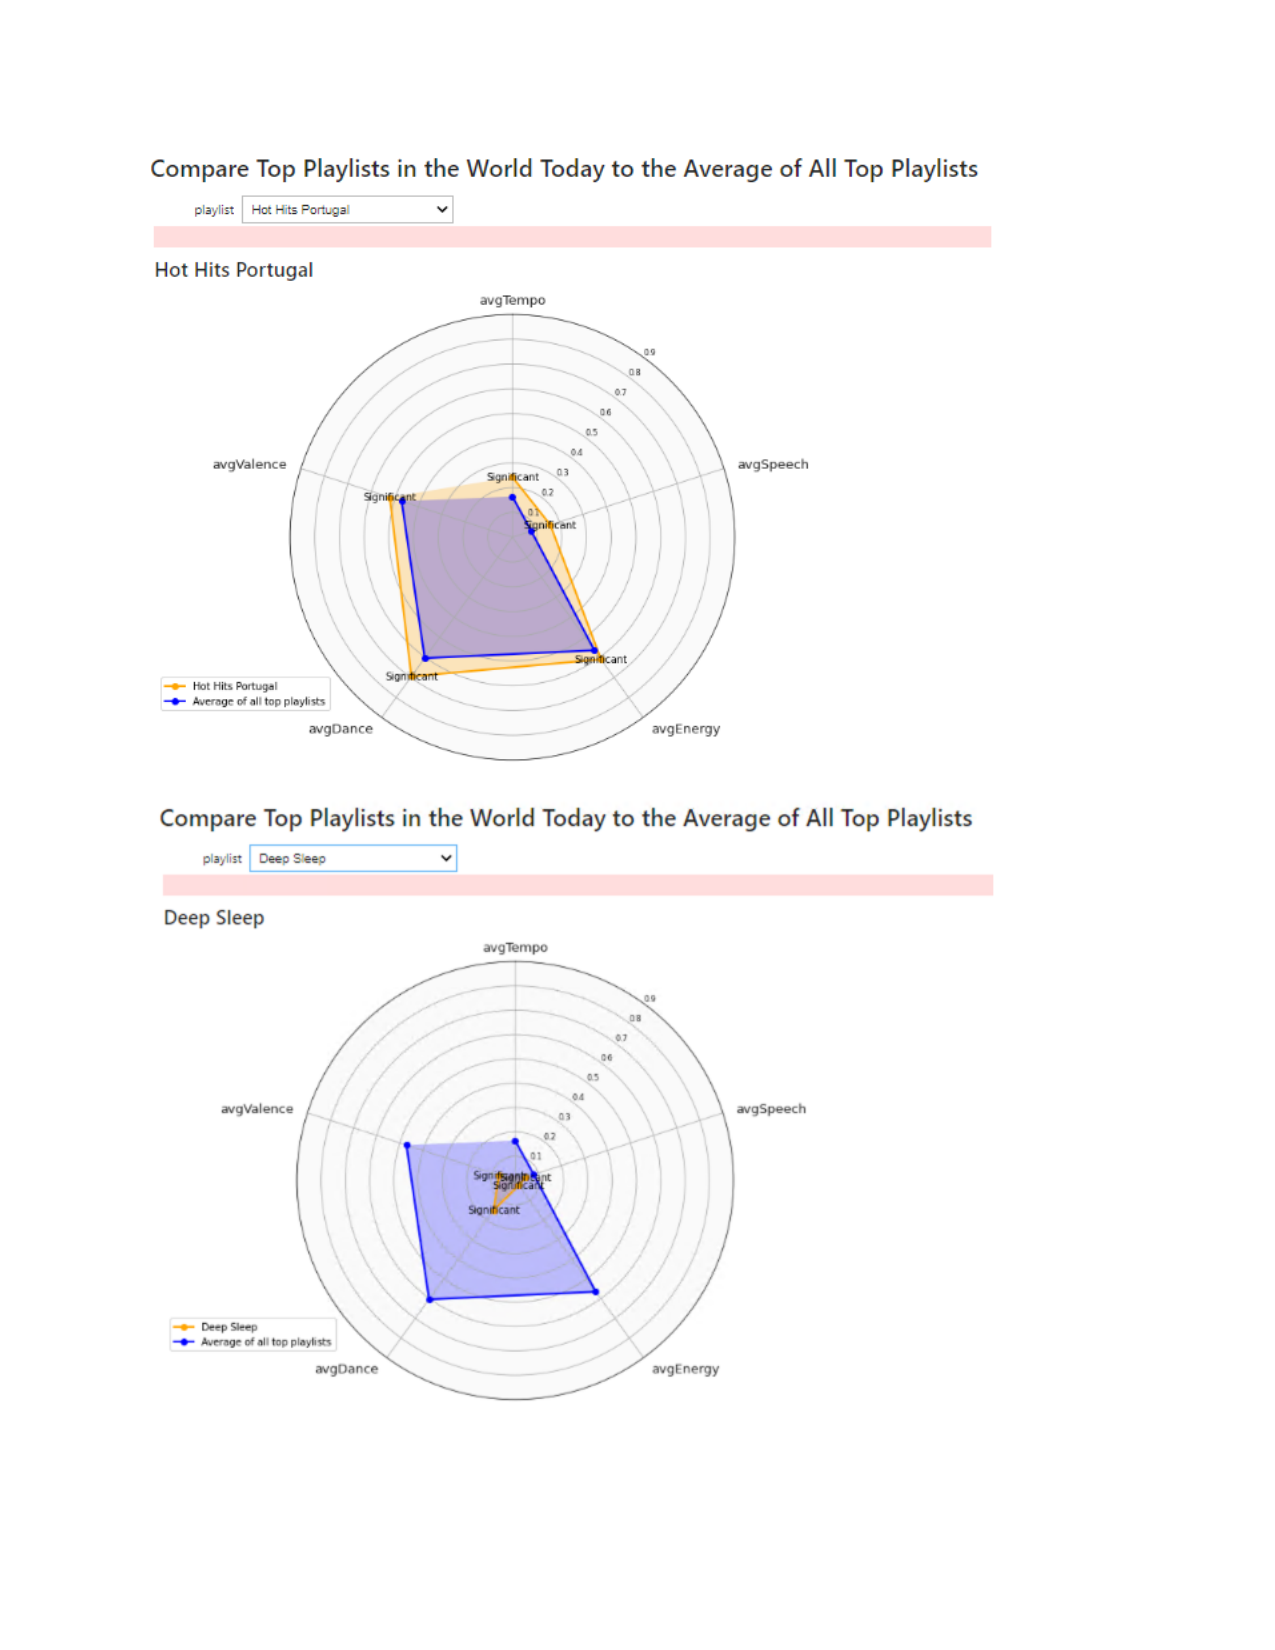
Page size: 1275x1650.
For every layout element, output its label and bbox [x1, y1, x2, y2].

picture [150, 150, 992, 782]
picture [150, 800, 994, 1441]
